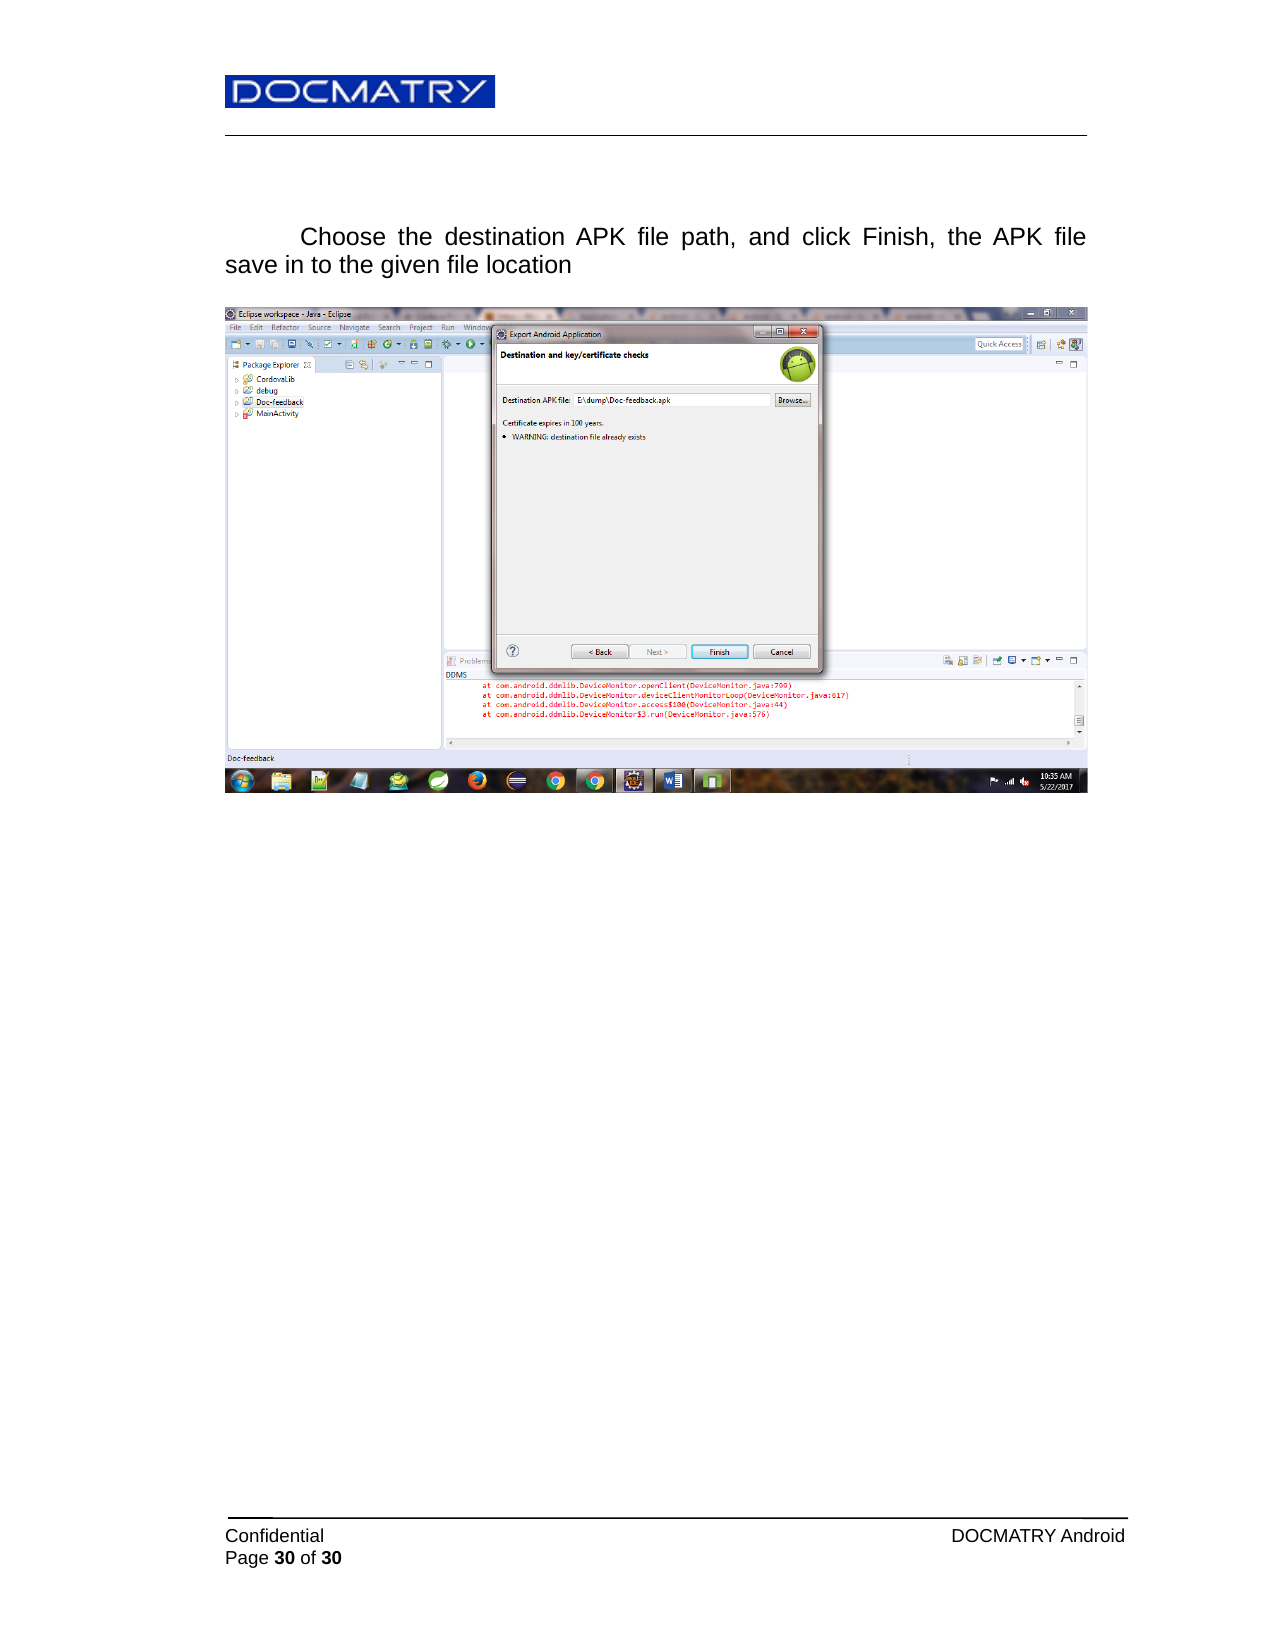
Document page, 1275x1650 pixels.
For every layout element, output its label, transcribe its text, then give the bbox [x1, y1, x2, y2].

picture [225, 75, 496, 108]
picture [225, 307, 1088, 793]
text Choose the destination APK file path, and click Finish, the APK file save in to the given file location [225, 222, 1087, 279]
